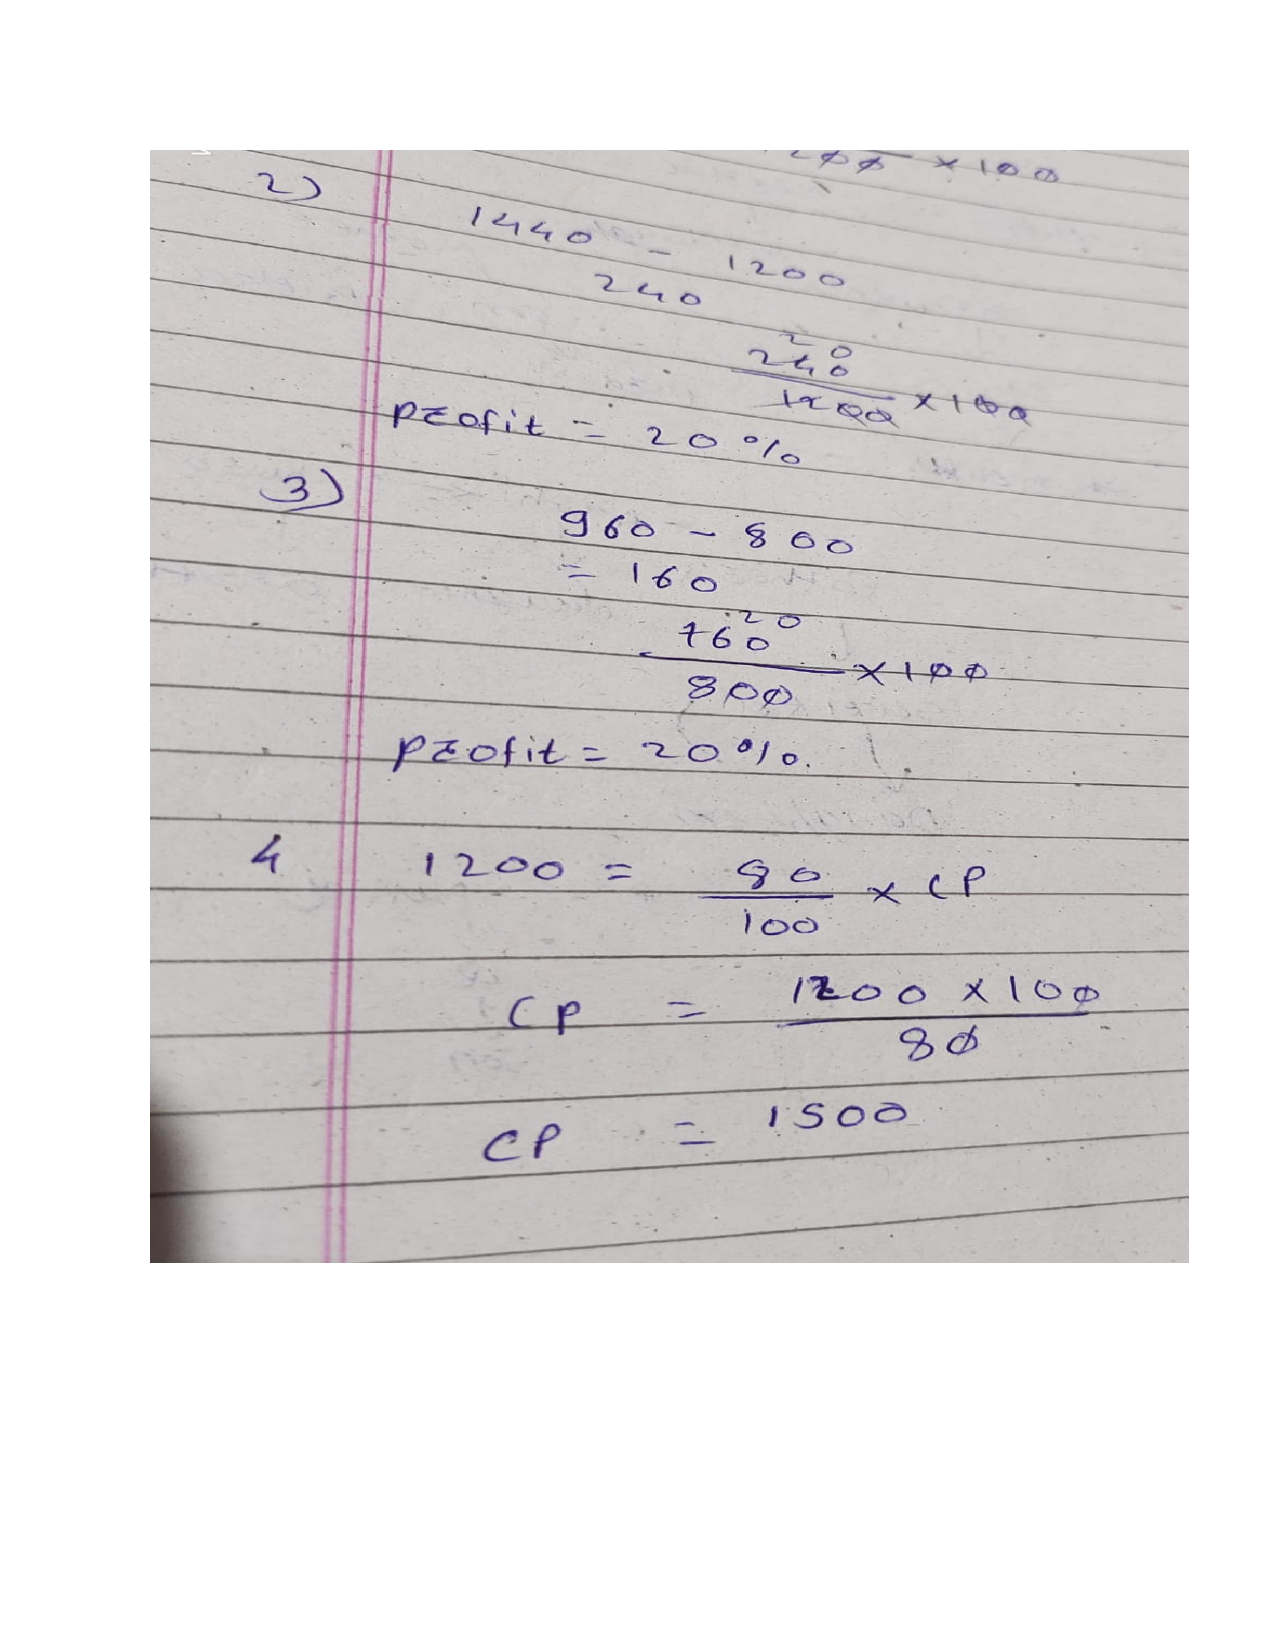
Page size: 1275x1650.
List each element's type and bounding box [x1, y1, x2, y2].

picture [150, 150, 1189, 1263]
